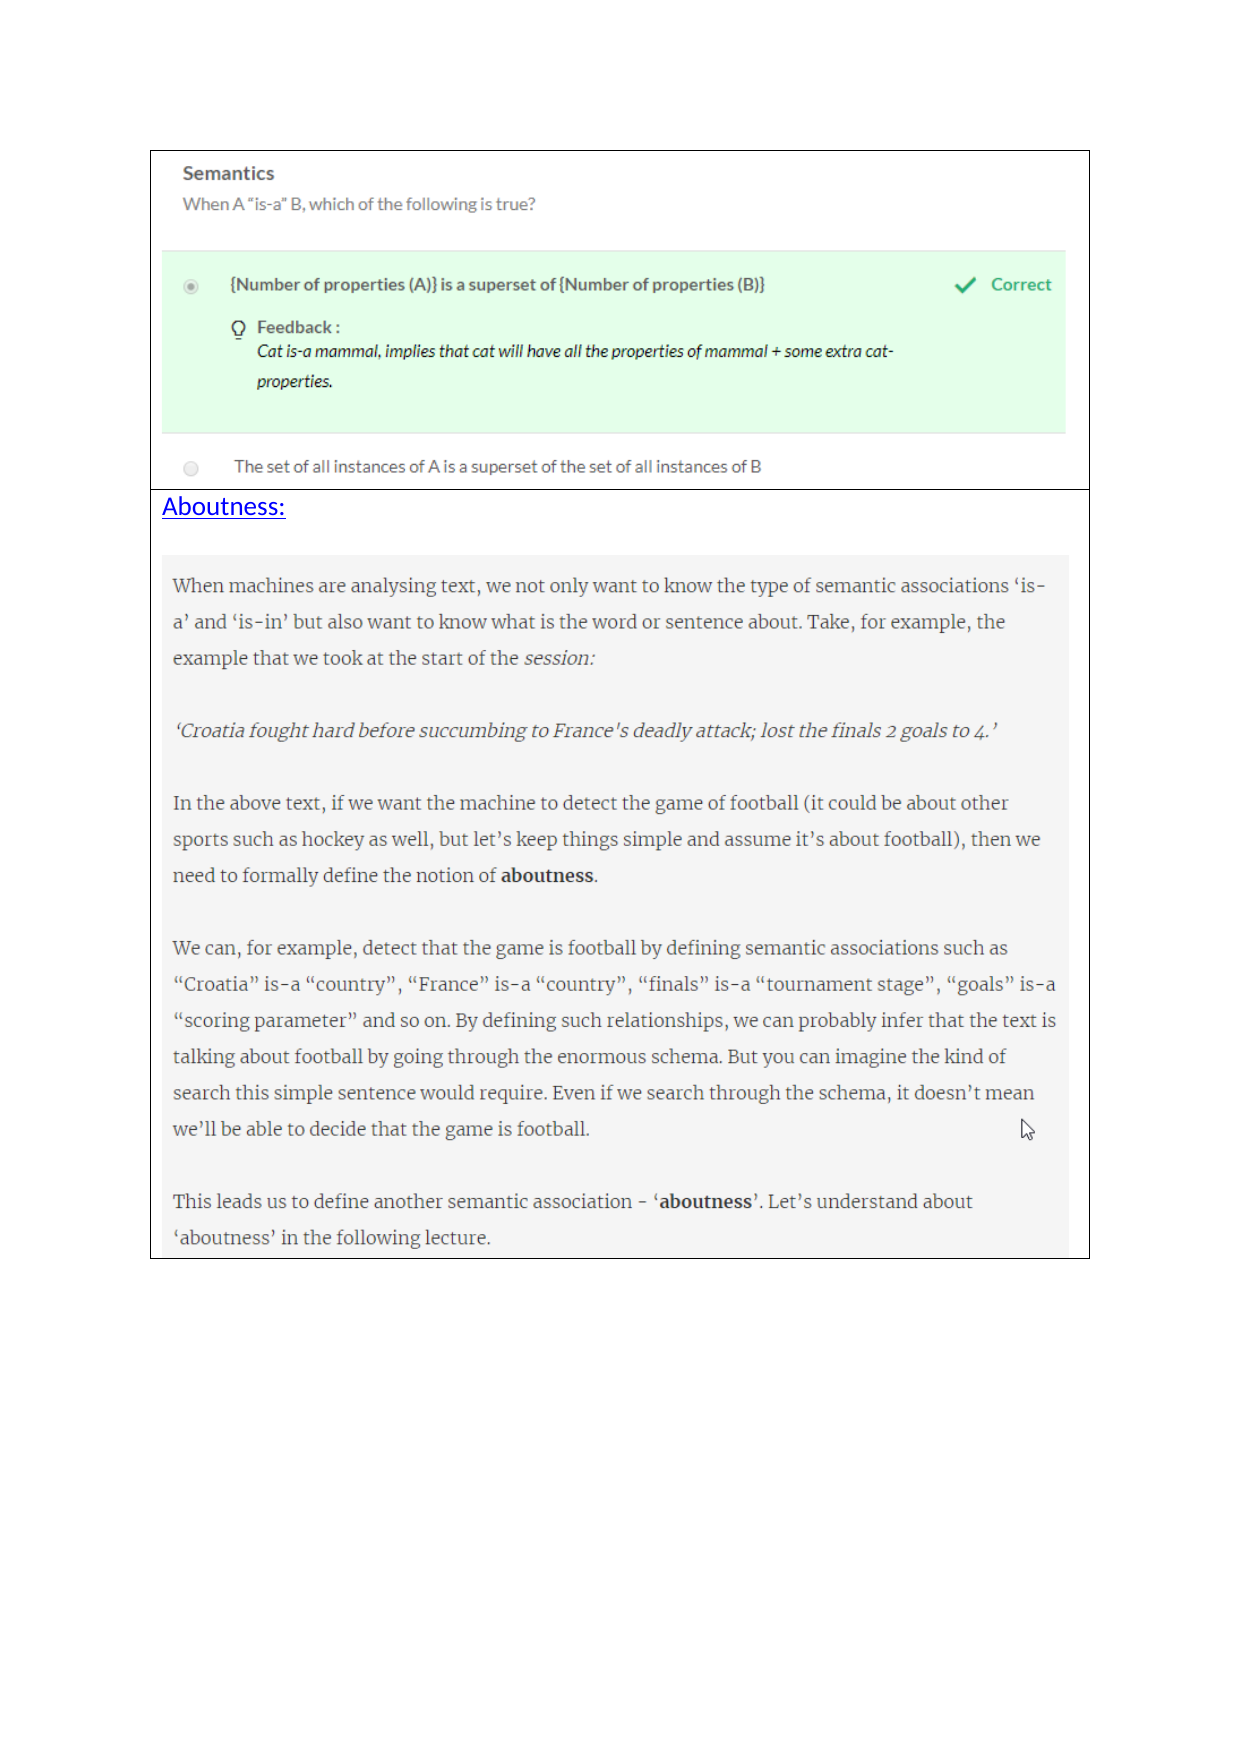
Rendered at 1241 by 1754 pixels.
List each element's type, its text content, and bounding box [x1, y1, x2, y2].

table_cell [1066, 151, 1089, 488]
table_cell Aboutness: [151, 490, 1089, 1257]
picture [161, 151, 1066, 489]
picture [161, 555, 1070, 1258]
table_cell [151, 151, 161, 488]
